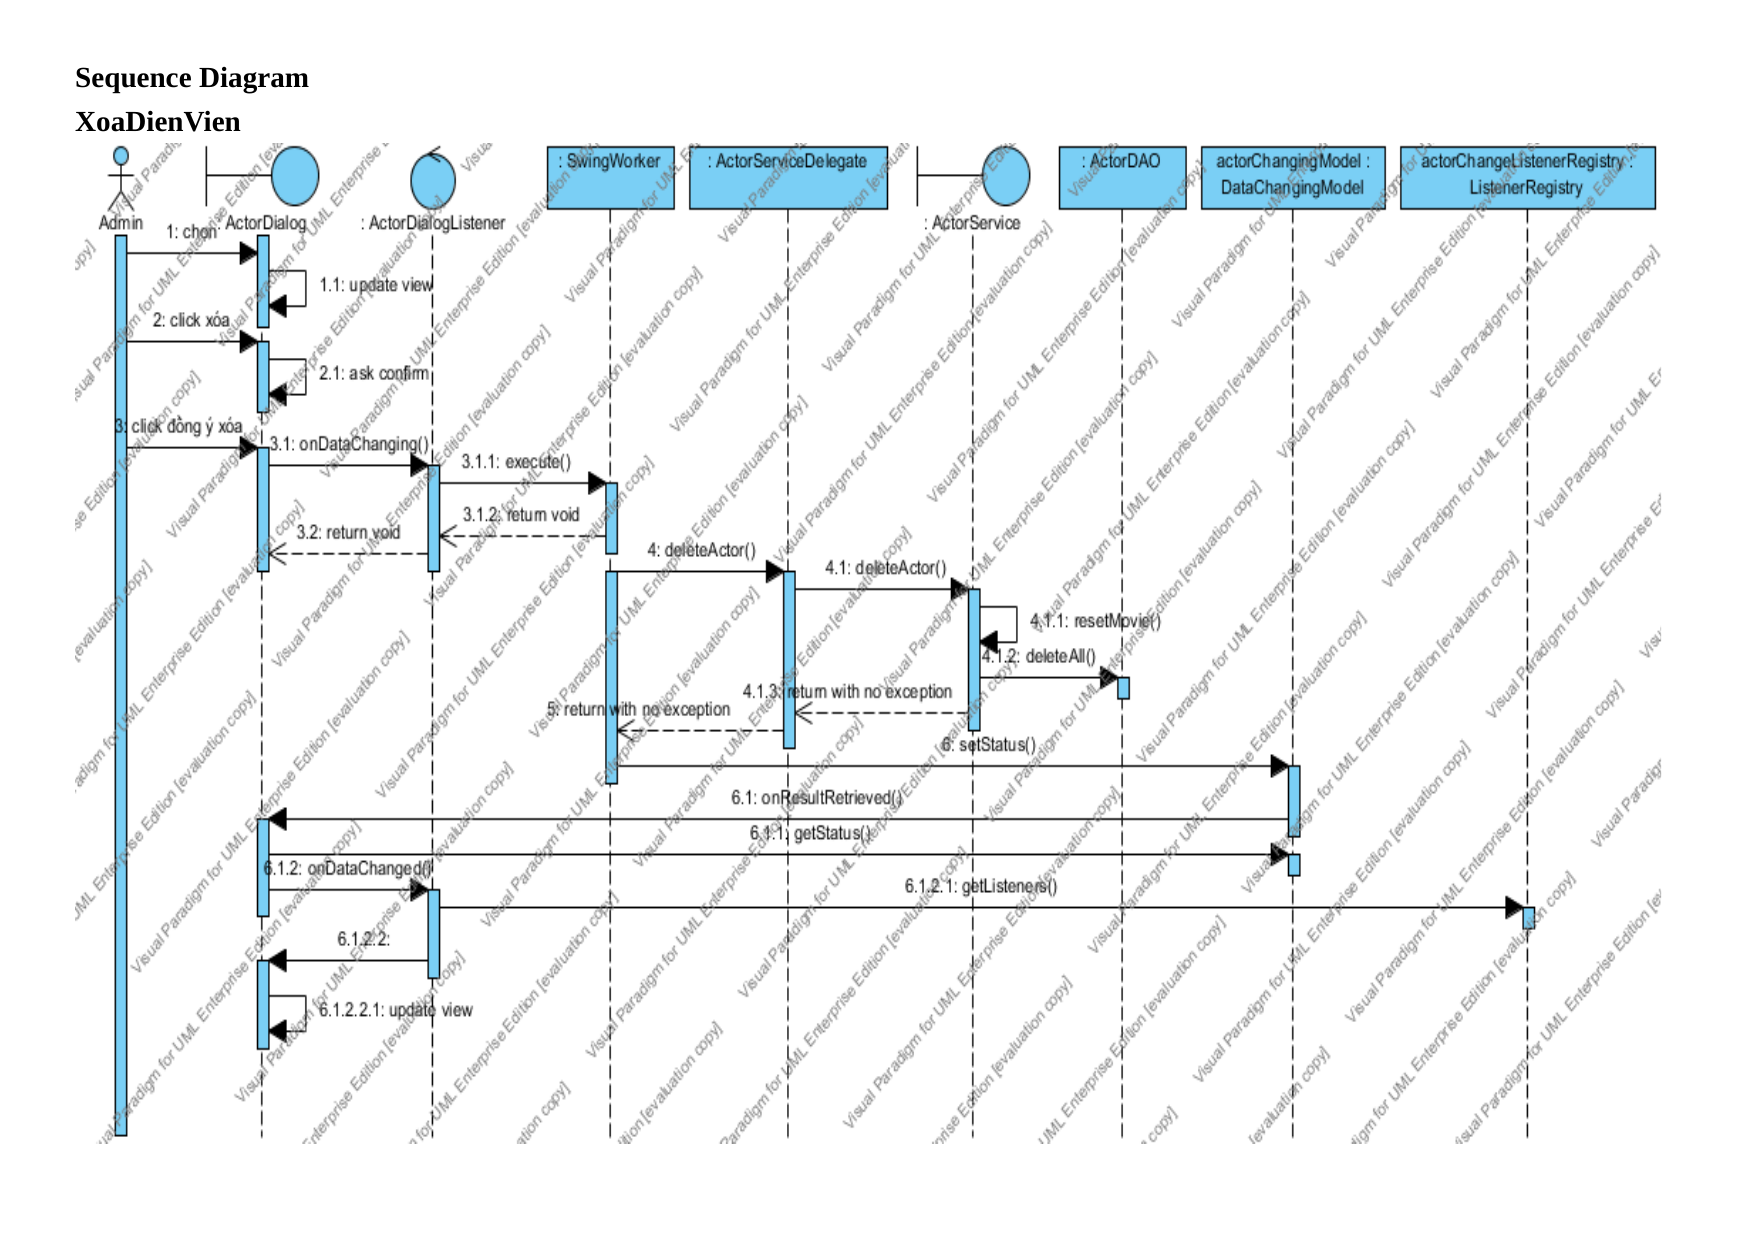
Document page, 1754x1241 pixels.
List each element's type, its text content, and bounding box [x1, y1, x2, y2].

text Sequence Diagram [75, 60, 1679, 93]
subtitle XoaDienVien [75, 104, 1679, 137]
picture [75, 143, 1662, 1144]
